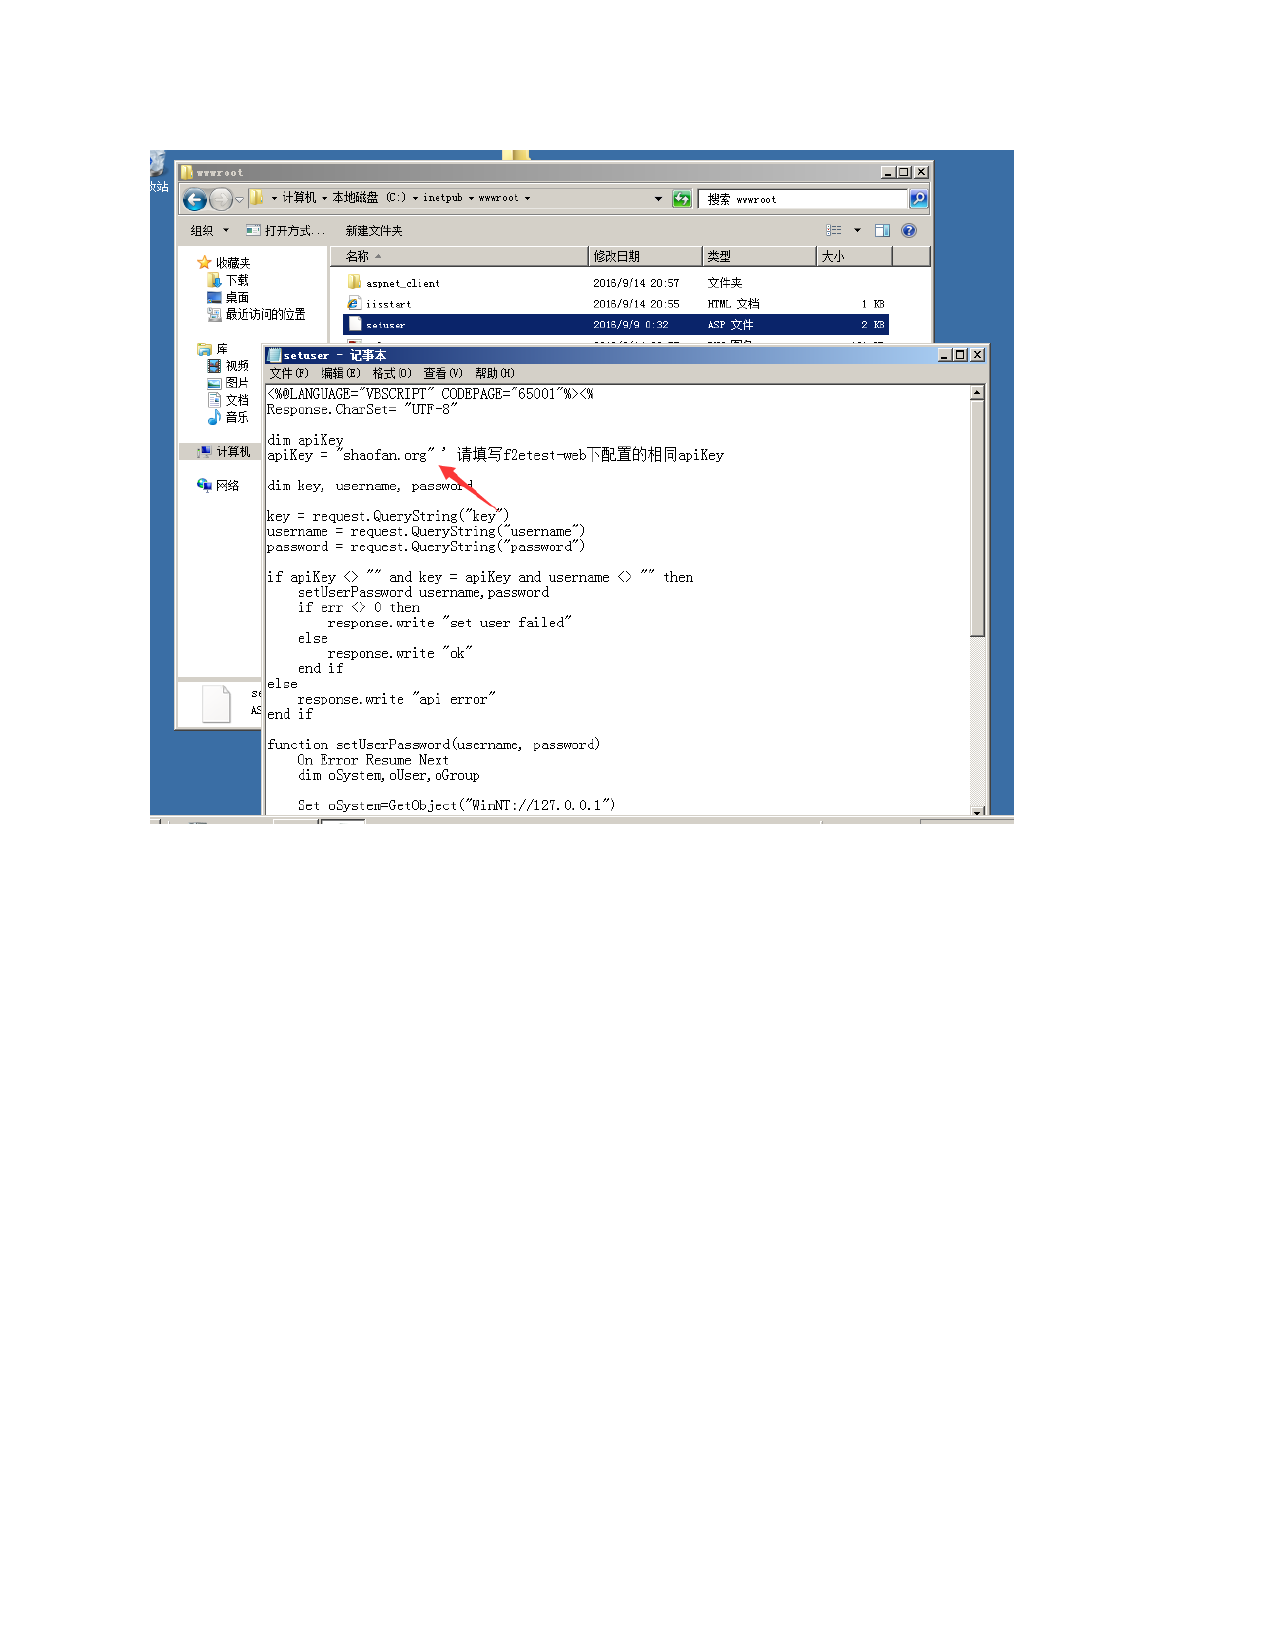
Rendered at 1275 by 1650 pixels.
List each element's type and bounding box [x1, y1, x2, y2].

picture [150, 150, 1014, 824]
